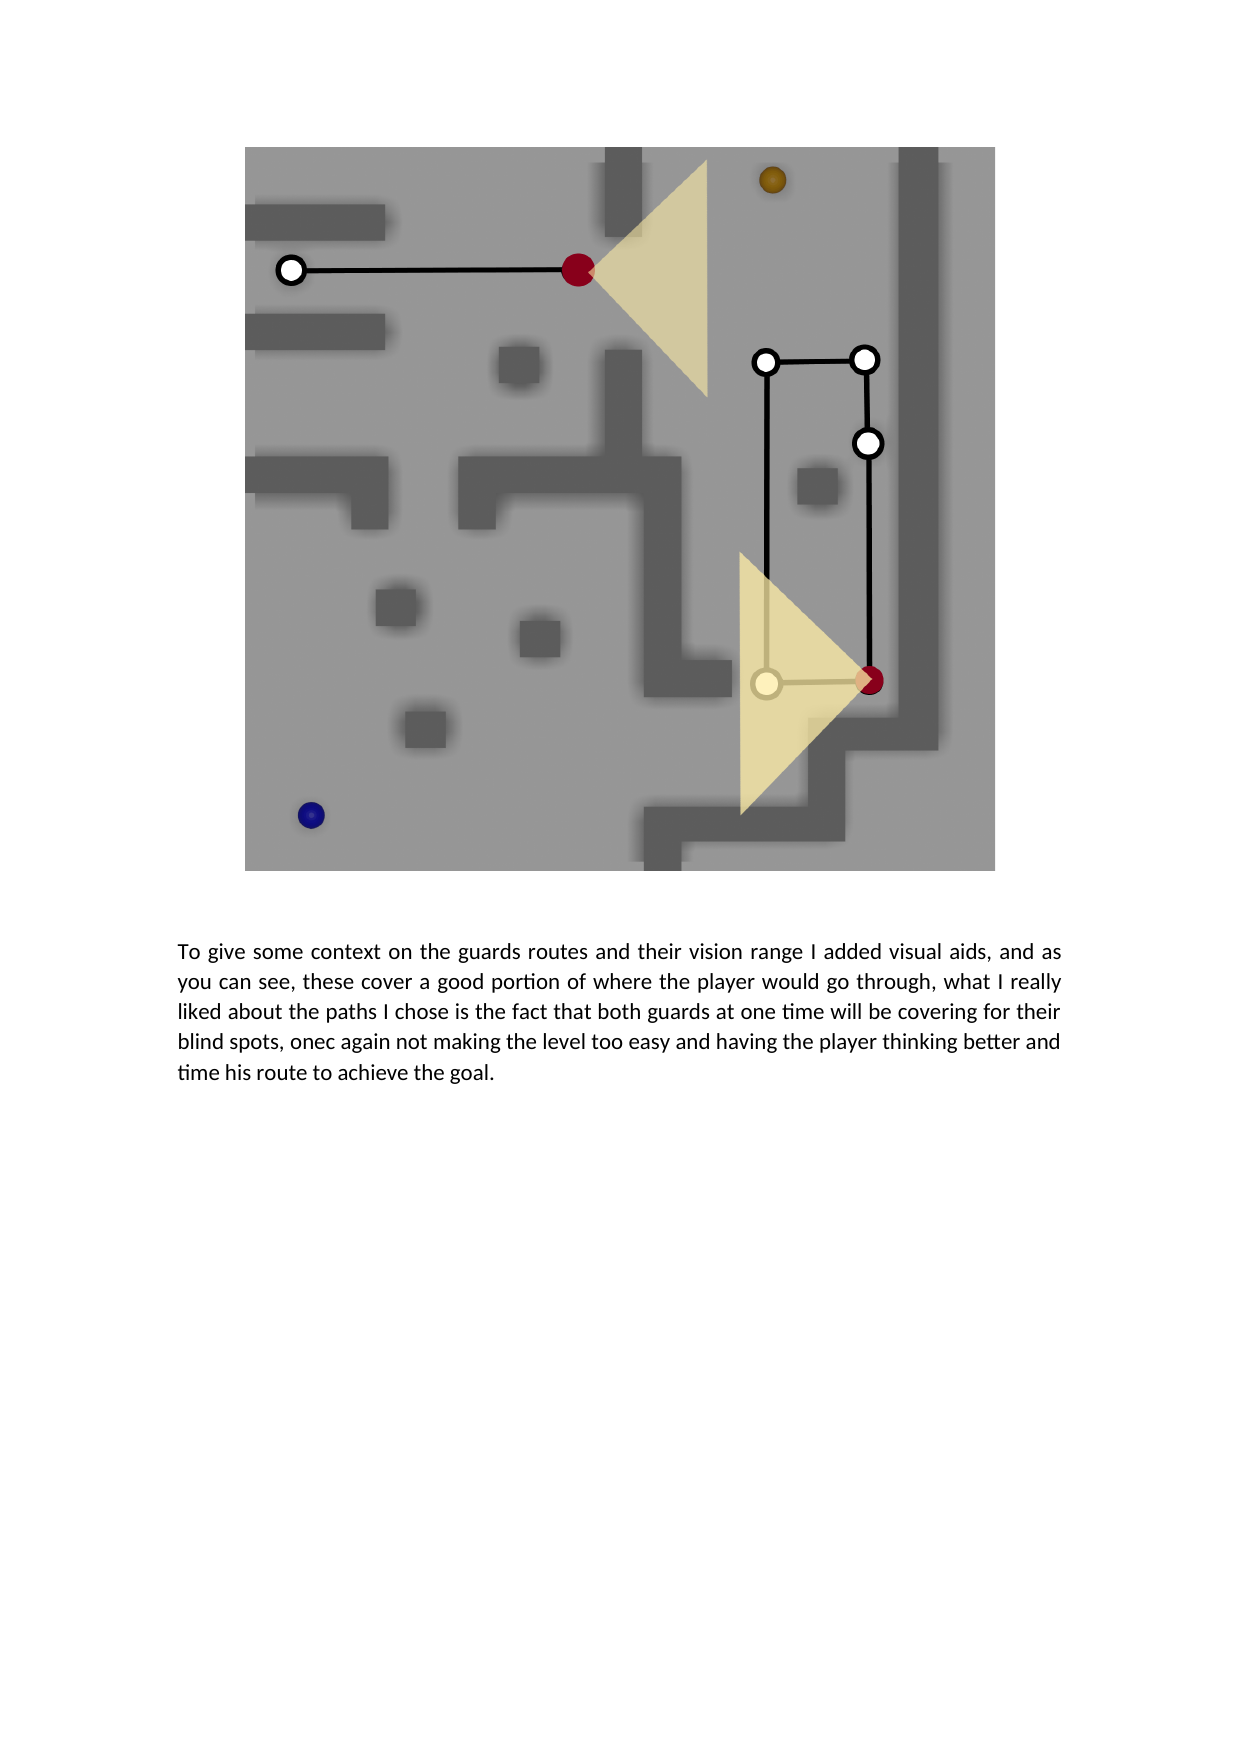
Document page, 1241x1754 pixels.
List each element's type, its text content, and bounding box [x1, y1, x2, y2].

picture [245, 147, 995, 871]
text To give some context on the guards routes and their vision range I added visual aids, and as you can see, these cover a good portion of where the player would go through, what I really liked about the paths I chose is the fact that both guards at one time will be covering for their blind spots, onec again not making the level too easy and having the player thinking better and time his route to achieve the goal. [177, 937, 1063, 1086]
